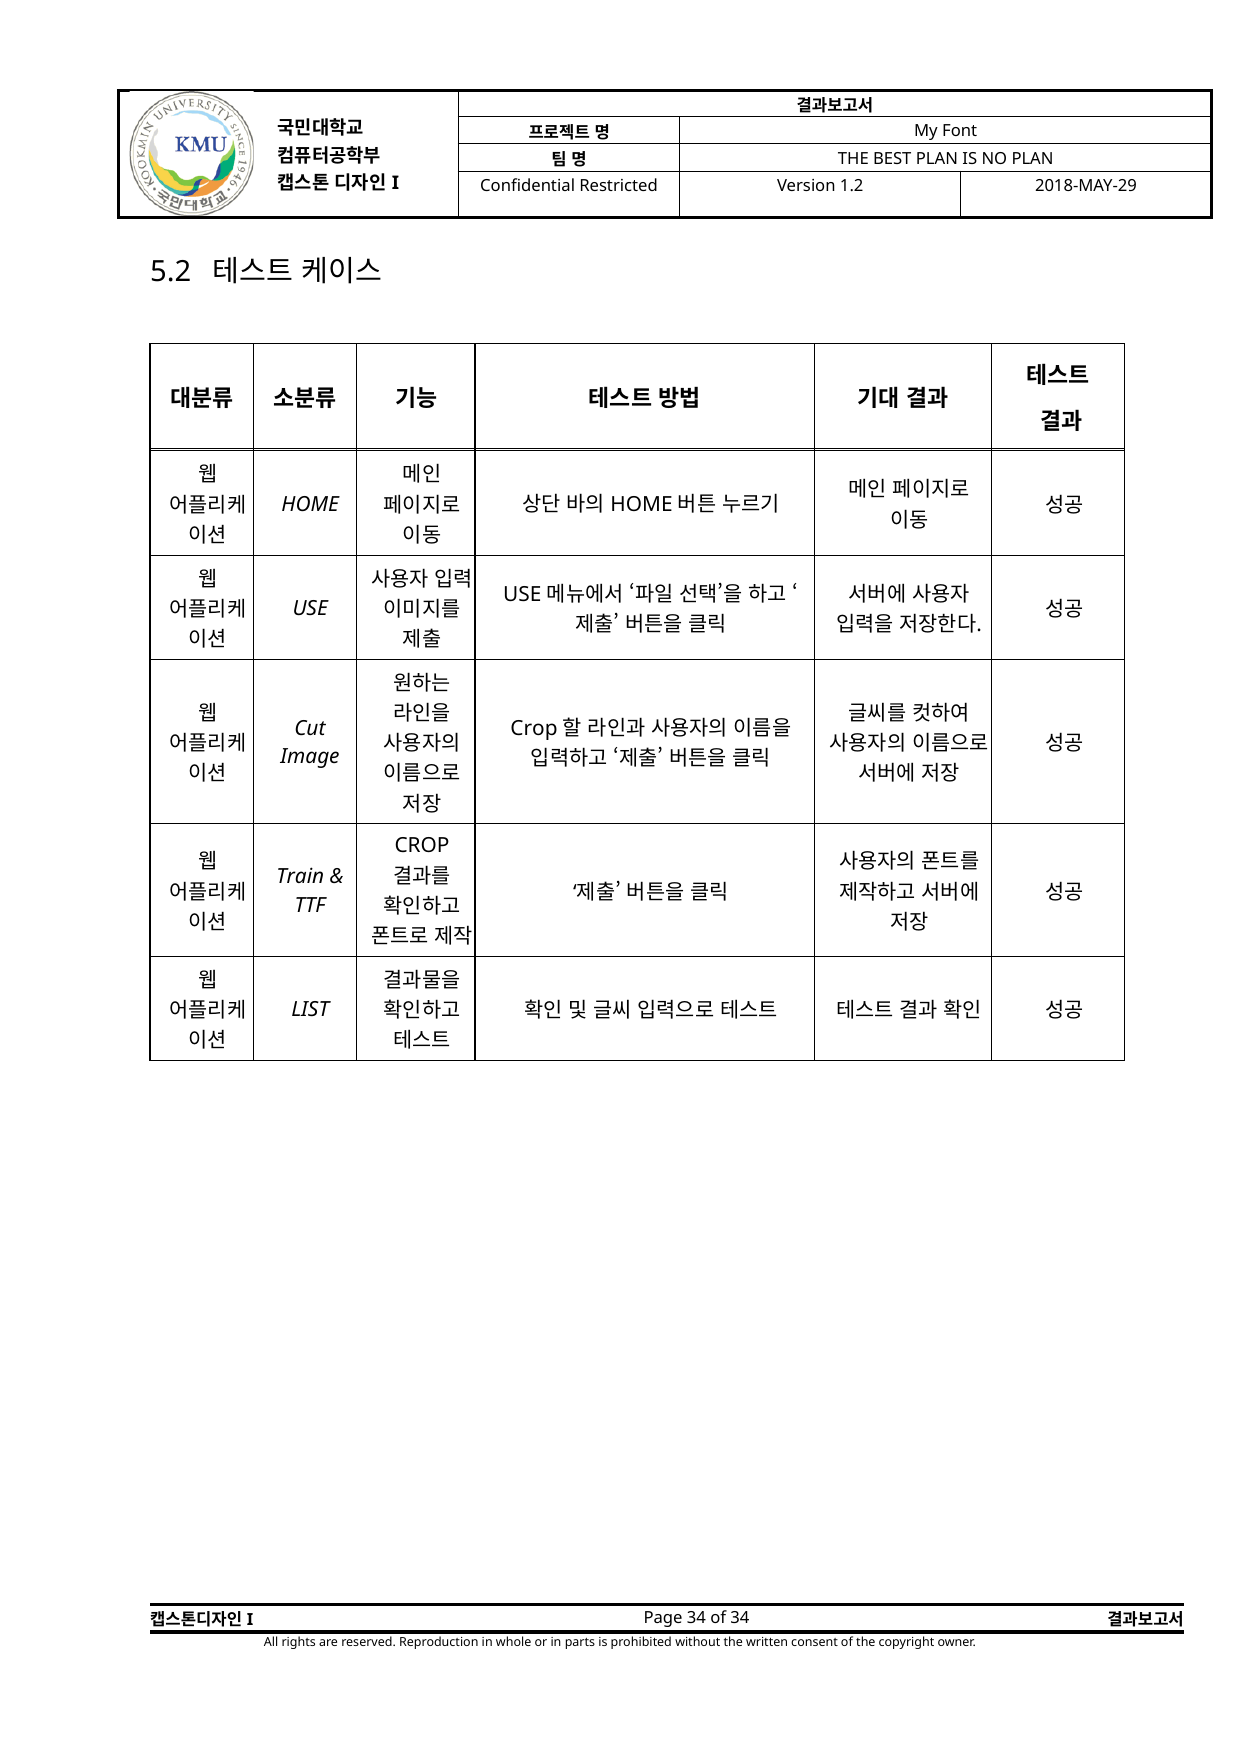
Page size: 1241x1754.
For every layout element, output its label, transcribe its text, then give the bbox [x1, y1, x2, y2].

table_header 소분류 [254, 344, 356, 448]
table_header 테스트 결과 [992, 344, 1124, 448]
table_cell 확인 및 글씨 입력으로 테스트 [476, 957, 814, 1060]
table_cell 성공 [992, 824, 1124, 956]
table_cell 사용자의 폰트를 제작하고 서버에 저장 [815, 824, 991, 956]
table_cell 사용자 입력 이미지를 제출 [357, 556, 474, 659]
table_cell 테스트 결과 확인 [815, 957, 991, 1060]
table_cell Cut Image [254, 660, 356, 823]
table_cell 성공 [992, 957, 1124, 1060]
table_cell 메인 페이지로 이동 [357, 451, 474, 554]
table_header 기대 결과 [815, 344, 991, 448]
table_cell 웹 어플리케이션 [151, 451, 253, 554]
table_cell 웹 어플리케이션 [151, 824, 253, 956]
table_cell USE 메뉴에서 ‘파일 선택’을 하고 ‘제출’ 버튼을 클릭 [476, 556, 814, 659]
table_cell 웹 어플리케이션 [151, 957, 253, 1060]
table_cell 상단 바의 HOME 버튼 누르기 [476, 451, 814, 554]
table_cell 결과물을 확인하고 테스트 [357, 957, 474, 1060]
table_cell 웹 어플리케이션 [151, 556, 253, 659]
table_cell ‘제출’ 버튼을 클릭 [476, 824, 814, 956]
table_cell 서버에 사용자 입력을 저장한다. [815, 556, 991, 659]
table_cell 원하는 라인을 사용자의 이름으로 저장 [357, 660, 474, 823]
table_cell USE [254, 556, 356, 659]
table_cell 웹 어플리케이션 [151, 660, 253, 823]
table_cell 성공 [992, 451, 1124, 554]
picture [129, 91, 254, 216]
table_cell Crop 할 라인과 사용자의 이름을 입력하고 ‘제출’ 버튼을 클릭 [476, 660, 814, 823]
table_cell 성공 [992, 556, 1124, 659]
table_cell HOME [254, 451, 356, 554]
table_header 대분류 [151, 344, 253, 448]
subtitle 테스트 케이스 [150, 247, 1090, 290]
table_cell LIST [254, 957, 356, 1060]
table_cell 성공 [992, 660, 1124, 823]
table_cell 메인 페이지로 이동 [815, 451, 991, 554]
table_header 테스트 방법 [476, 344, 814, 448]
table_cell CROP 결과를 확인하고 폰트로 제작 [357, 824, 474, 956]
table_cell 글씨를 컷하여 사용자의 이름으로 서버에 저장 [815, 660, 991, 823]
table_cell Train & TTF [254, 824, 356, 956]
table_header 기능 [357, 344, 474, 448]
